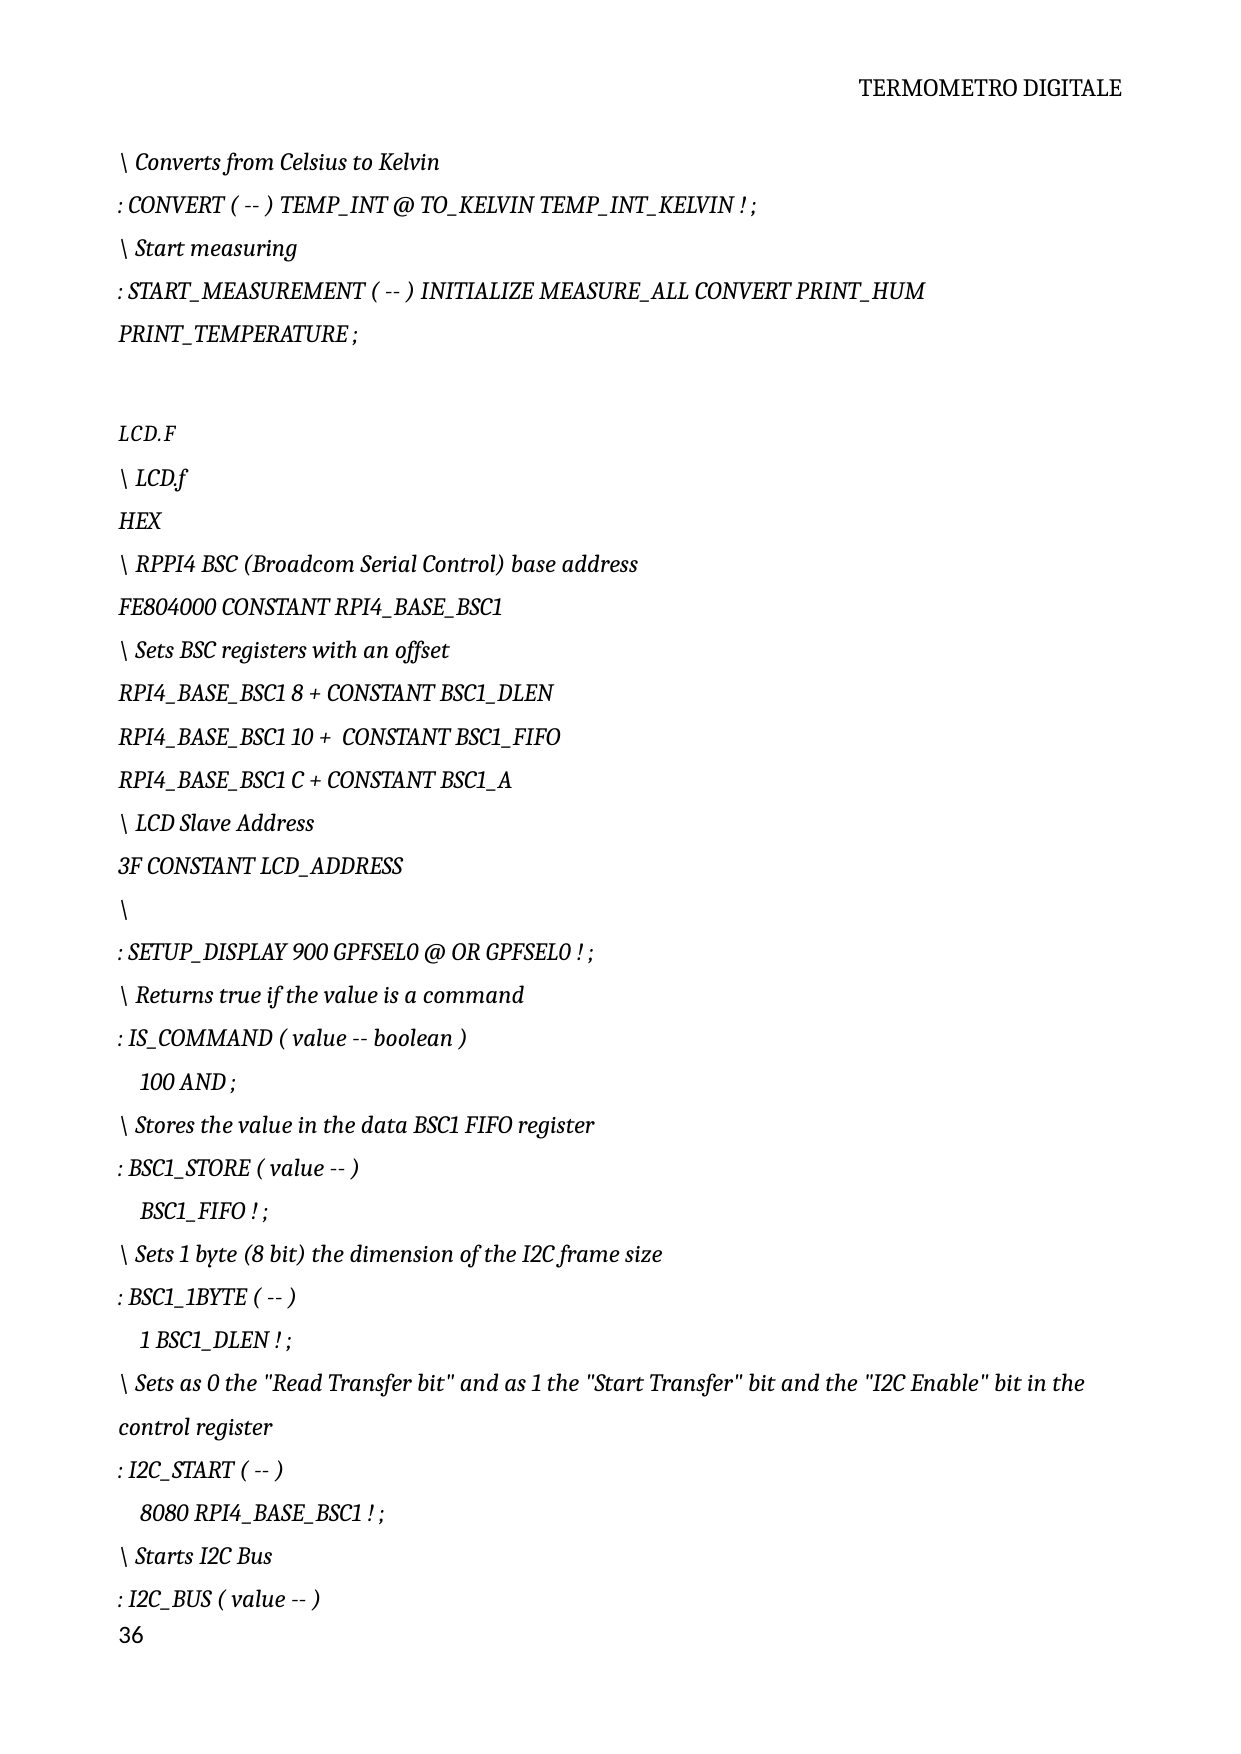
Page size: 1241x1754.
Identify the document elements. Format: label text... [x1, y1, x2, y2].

text BSC1_FIFO ! ; [118, 1197, 1122, 1226]
text FE804000 CONSTANT RPI4_BASE_BSC1 [118, 593, 1122, 622]
text \ Stores the value in the data BSC1 FIFO register [118, 1111, 1122, 1139]
text : I2C_START ( -- ) [118, 1456, 1122, 1484]
text \ Sets as 0 the "Read Transfer bit" and as 1 the "Start Transfer" bit and the "I2C Enable" bit in the control register [118, 1369, 1122, 1441]
text \ Starts I2C Bus [118, 1542, 1122, 1571]
text : IS_COMMAND ( value -- boolean ) [118, 1024, 1122, 1053]
text 8080 RPI4_BASE_BSC1 ! ; [118, 1499, 1122, 1527]
text \ Sets 1 byte (8 bit) the dimension of the I2C frame size [118, 1240, 1122, 1269]
text : I2C_BUS ( value -- ) [118, 1585, 1122, 1614]
subtitle LCD.F [118, 421, 1122, 447]
text \ LCD.f [118, 464, 1122, 492]
text : START_MEASUREMENT ( -- ) INITIALIZE MEASURE_ALL CONVERT PRINT_HUM PRINT_TEMPERATURE ; [118, 277, 1122, 349]
text \ [118, 895, 1122, 924]
text : BSC1_1BYTE ( -- ) [118, 1283, 1122, 1312]
text : CONVERT ( -- ) TEMP_INT @ TO_KELVIN TEMP_INT_KELVIN ! ; [118, 191, 1122, 219]
text \ Converts from Celsius to Kelvin [118, 148, 1122, 176]
text RPI4_BASE_BSC1 8 + CONSTANT BSC1_DLEN [118, 679, 1122, 708]
text \ RPPI4 BSC (Broadcom Serial Control) base address [118, 550, 1122, 579]
text \ Start measuring [118, 234, 1122, 263]
text 1 BSC1_DLEN ! ; [118, 1326, 1122, 1355]
text HEX [118, 507, 1122, 536]
text \ Returns true if the value is a command [118, 981, 1122, 1010]
text \ Sets BSC registers with an offset [118, 636, 1122, 665]
text : BSC1_STORE ( value -- ) [118, 1154, 1122, 1182]
text : SETUP_DISPLAY 900 GPFSEL0 @ OR GPFSEL0 ! ; [118, 938, 1122, 967]
text 3F CONSTANT LCD_ADDRESS [118, 852, 1122, 881]
text \ LCD Slave Address [118, 809, 1122, 837]
text RPI4_BASE_BSC1 10 + CONSTANT BSC1_FIFO [118, 722, 1122, 751]
text RPI4_BASE_BSC1 C + CONSTANT BSC1_A [118, 766, 1122, 794]
text 100 AND ; [118, 1067, 1122, 1096]
